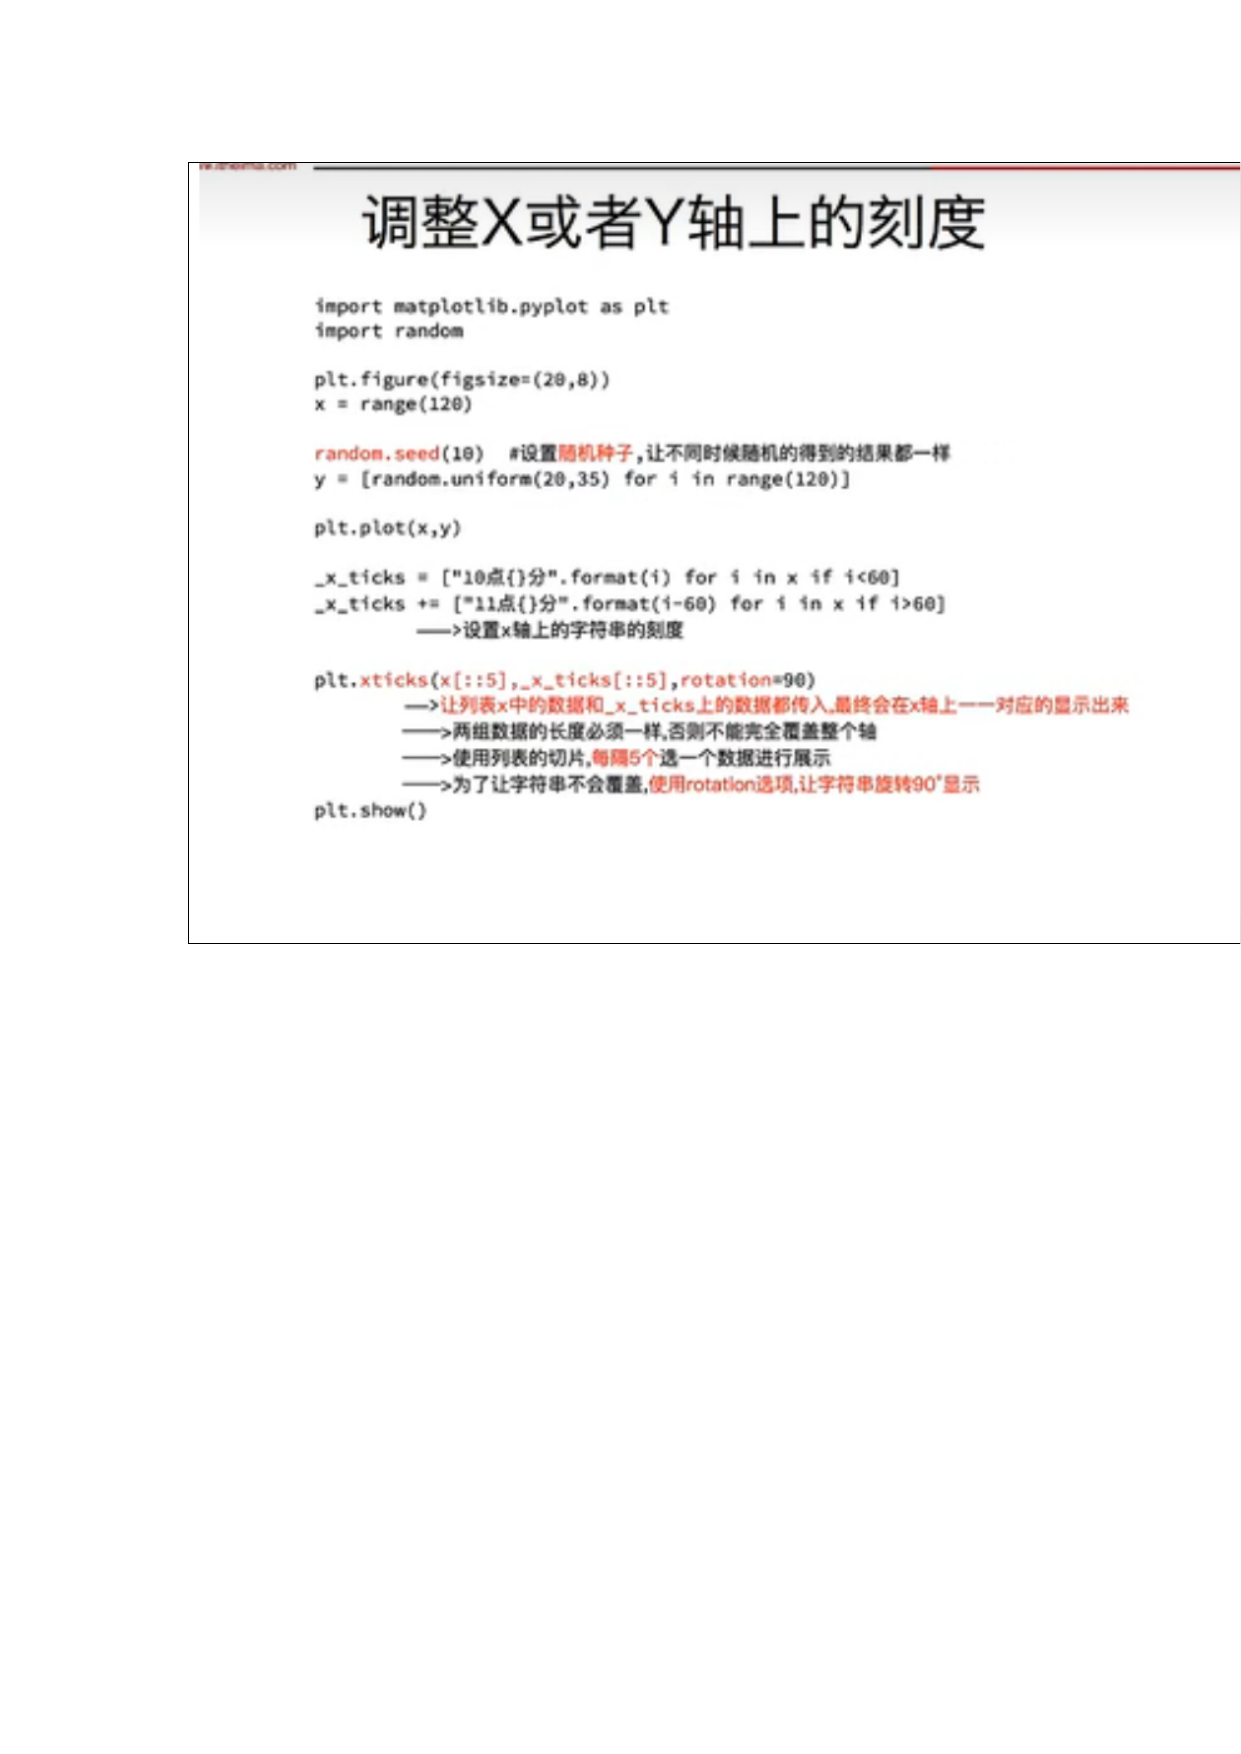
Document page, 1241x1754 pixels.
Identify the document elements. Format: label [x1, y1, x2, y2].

table_cell [189, 163, 1240, 943]
picture [199, 163, 1241, 916]
